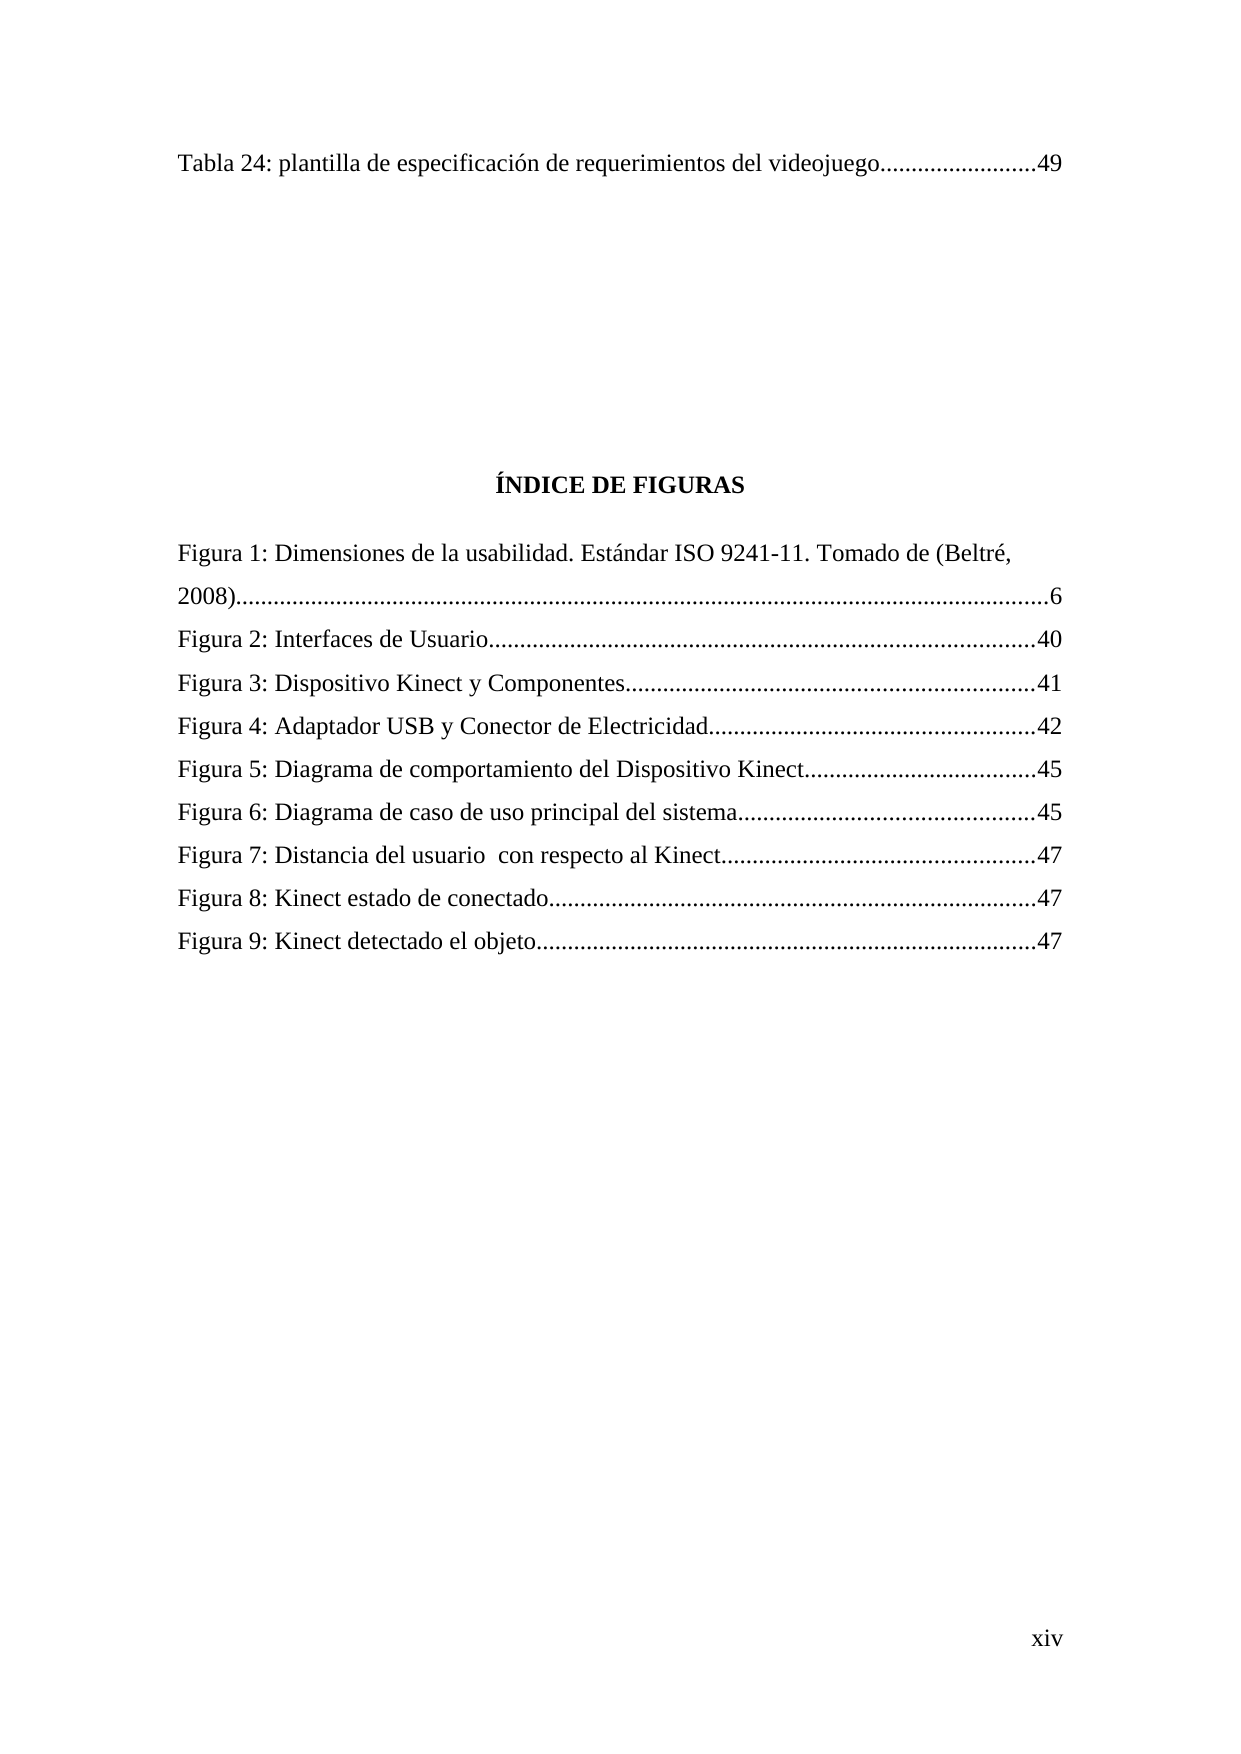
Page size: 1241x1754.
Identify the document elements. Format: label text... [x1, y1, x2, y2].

text Figura 4: Adaptador USB y Conector de Electricidad 42 [177, 711, 1063, 739]
text Figura 2: Interfaces de Usuario 40 [177, 624, 1063, 653]
text Figura 8: Kinect estado de conectado. 47 [177, 883, 1063, 912]
text Figura 7: Distancia del usuario con respecto al Kinect 47 [177, 840, 1063, 869]
text Figura 3: Dispositivo Kinect y Componentes 41 [177, 668, 1063, 696]
text Figura 6: Diagrama de caso de uso principal del sistema 45 [177, 797, 1063, 826]
text Figura 1: Dimensiones de la usabilidad. Estándar ISO 9241-11. Tomado de (Beltré, 2008) 6 [177, 538, 1063, 610]
text Tabla 24: plantilla de especificación de requerimientos del videojuego 49 [177, 148, 1063, 176]
text Figura 5: Diagrama de comportamiento del Dispositivo Kinect 45 [177, 754, 1063, 783]
text Figura 9: Kinect detectado el objeto 47 [177, 926, 1063, 955]
subtitle ÍNDICE DE FIGURAS [177, 470, 1063, 499]
